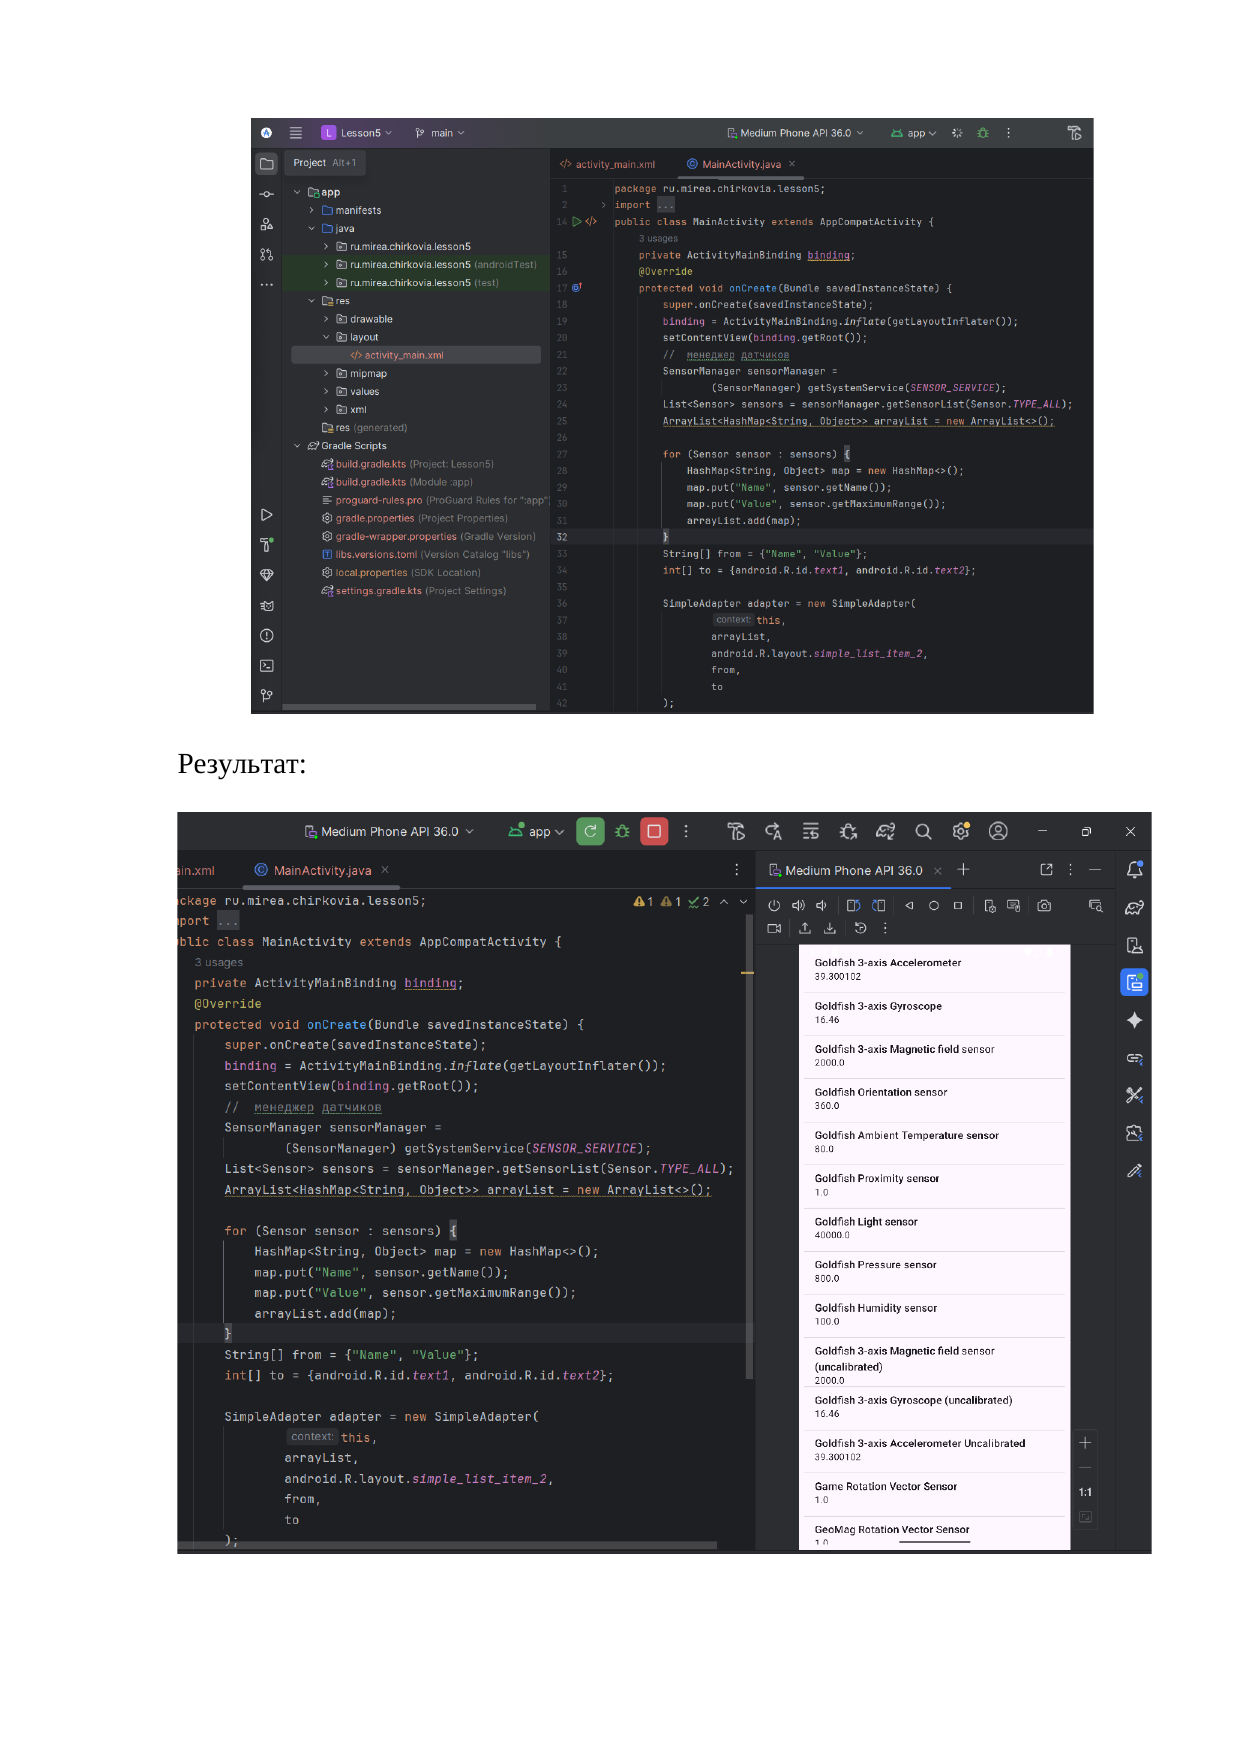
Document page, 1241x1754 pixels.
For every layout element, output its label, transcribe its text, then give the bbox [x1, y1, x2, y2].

picture [177, 812, 1152, 1554]
picture [251, 118, 1094, 714]
text Результат: [177, 746, 1152, 779]
